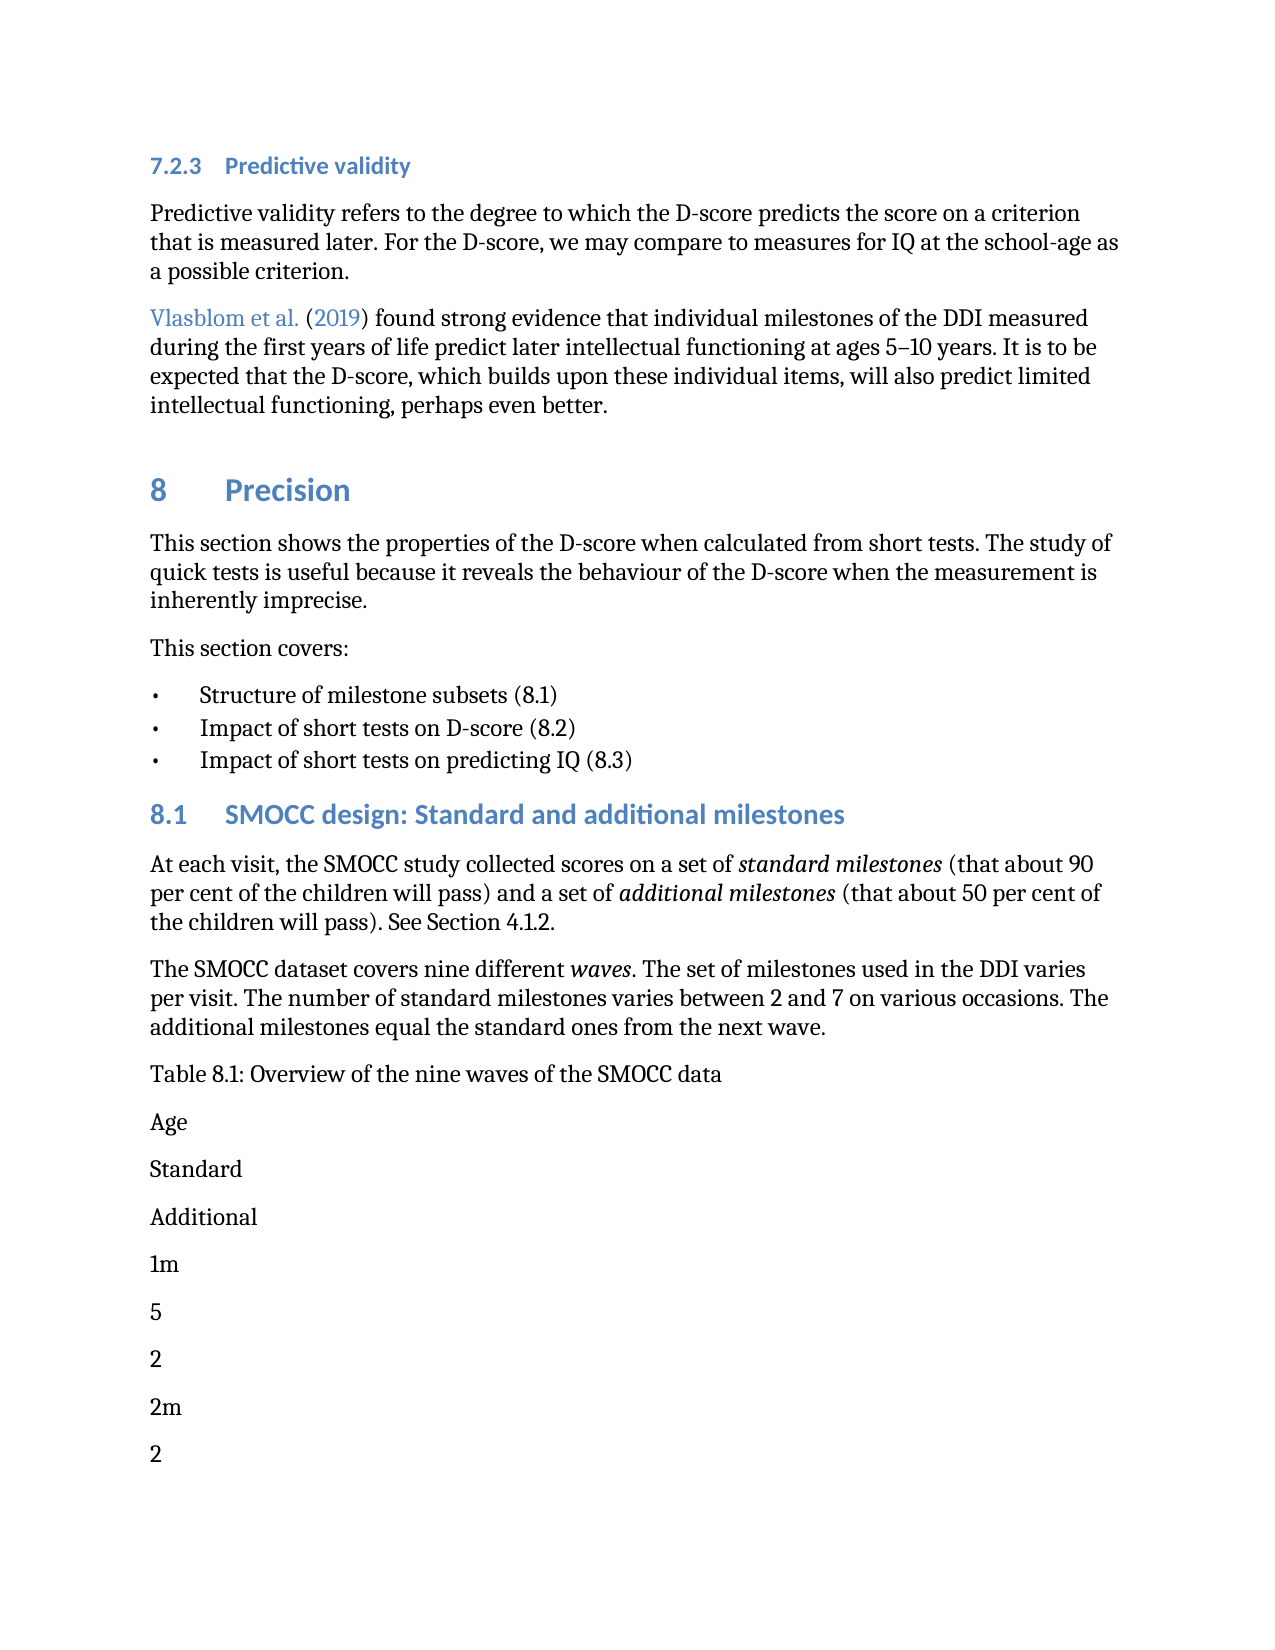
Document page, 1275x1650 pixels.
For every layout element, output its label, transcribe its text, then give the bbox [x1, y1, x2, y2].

list Structure of milestone subsets (8.1) [150, 681, 1125, 710]
list Impact of short tests on D-score (8.2) [150, 714, 1125, 742]
text This section shows the properties of the D-score when calculated from short tests. The study of quick tests is useful because it reveals the behaviour of the D-score when the measurement is inherently imprecise. [150, 529, 1125, 615]
text Table 8.1: Overview of the nine waves of the SMOCC data [150, 1060, 1125, 1089]
text Age [150, 1108, 1125, 1136]
text 5 [150, 1298, 1125, 1326]
subtitle 8.1 SMOCC design: Standard and additional milestones [150, 796, 1125, 831]
text Predictive validity refers to the degree to which the D-score predicts the score on a criterion that is measured later. For the D-score, we may compare to measures for IQ at the school-age as a possible criterion. [150, 199, 1125, 286]
text 2 [150, 1440, 1125, 1469]
text 2m [150, 1393, 1125, 1421]
text 2 [150, 1345, 1125, 1374]
text Additional [150, 1203, 1125, 1231]
text This section covers: [150, 634, 1125, 662]
text Vlasblom et al. (2019) found strong evidence that individual milestones of the DDI measured during the first years of life predict later intellectual functioning at ages 5–10 years. It is to be expected that the D-score, which builds upon these individual items, will also predict limited intellectual functioning, perhaps even better. [150, 304, 1125, 419]
text The SMOCC dataset covers nine different waves. The set of milestones used in the DDI varies per visit. The number of standard milestones varies between 2 and 7 on various occasions. The additional milestones equal the standard ones from the next wave. [150, 955, 1125, 1041]
text 1m [150, 1250, 1125, 1279]
text At each visit, the SMOCC study collected scores on a set of standard milestones (that about 90 per cent of the children will pass) and a set of additional milestones (that about 50 per cent of the children will pass). See Section 4.1.2. [150, 850, 1125, 936]
subtitle 8 Precision [150, 469, 1125, 510]
list Impact of short tests on predicting IQ (8.3) [150, 746, 1125, 775]
text Standard [150, 1155, 1125, 1184]
subtitle 7.2.3 Predictive validity [150, 150, 1125, 181]
